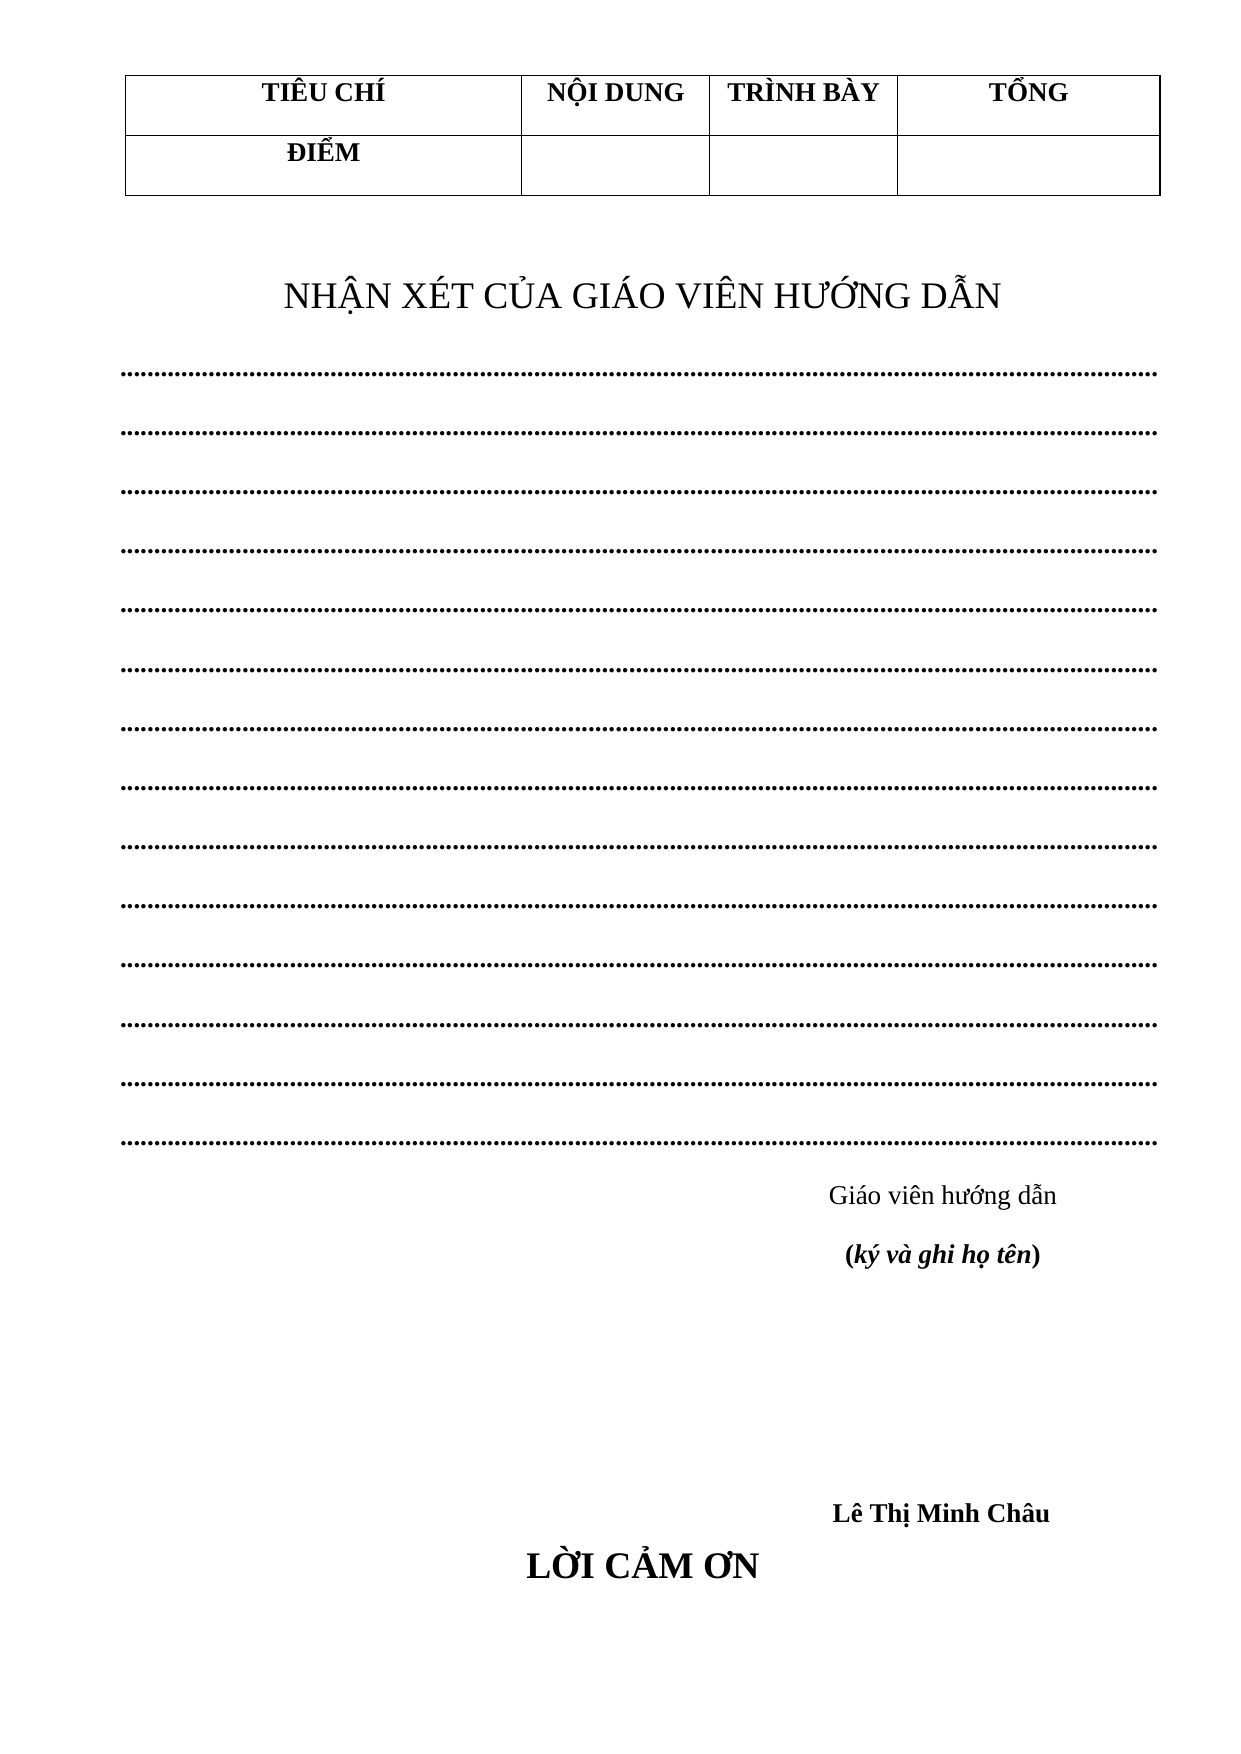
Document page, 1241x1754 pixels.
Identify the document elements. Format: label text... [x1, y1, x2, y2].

text (ký và ghi họ tên) [720, 1238, 1165, 1269]
text Lê Thị Minh Châu [120, 1497, 1165, 1528]
text NHẬN XÉT CỦA GIÁO VIÊN HƯỚNG DẪN [120, 274, 1165, 317]
text Giáo viên hướng dẫn [645, 1179, 1165, 1210]
text LỜI CẢM ƠN [120, 1543, 1165, 1586]
table_header TỔNG [898, 76, 1159, 135]
table_cell [710, 136, 897, 195]
table_header NỘI DUNG [522, 76, 709, 135]
table_header TRÌNH BÀY [710, 76, 897, 135]
table_cell ĐIỂM [126, 136, 521, 195]
table_cell [898, 136, 1159, 195]
table_cell [522, 136, 709, 195]
table_header TIÊU CHÍ [126, 76, 521, 135]
